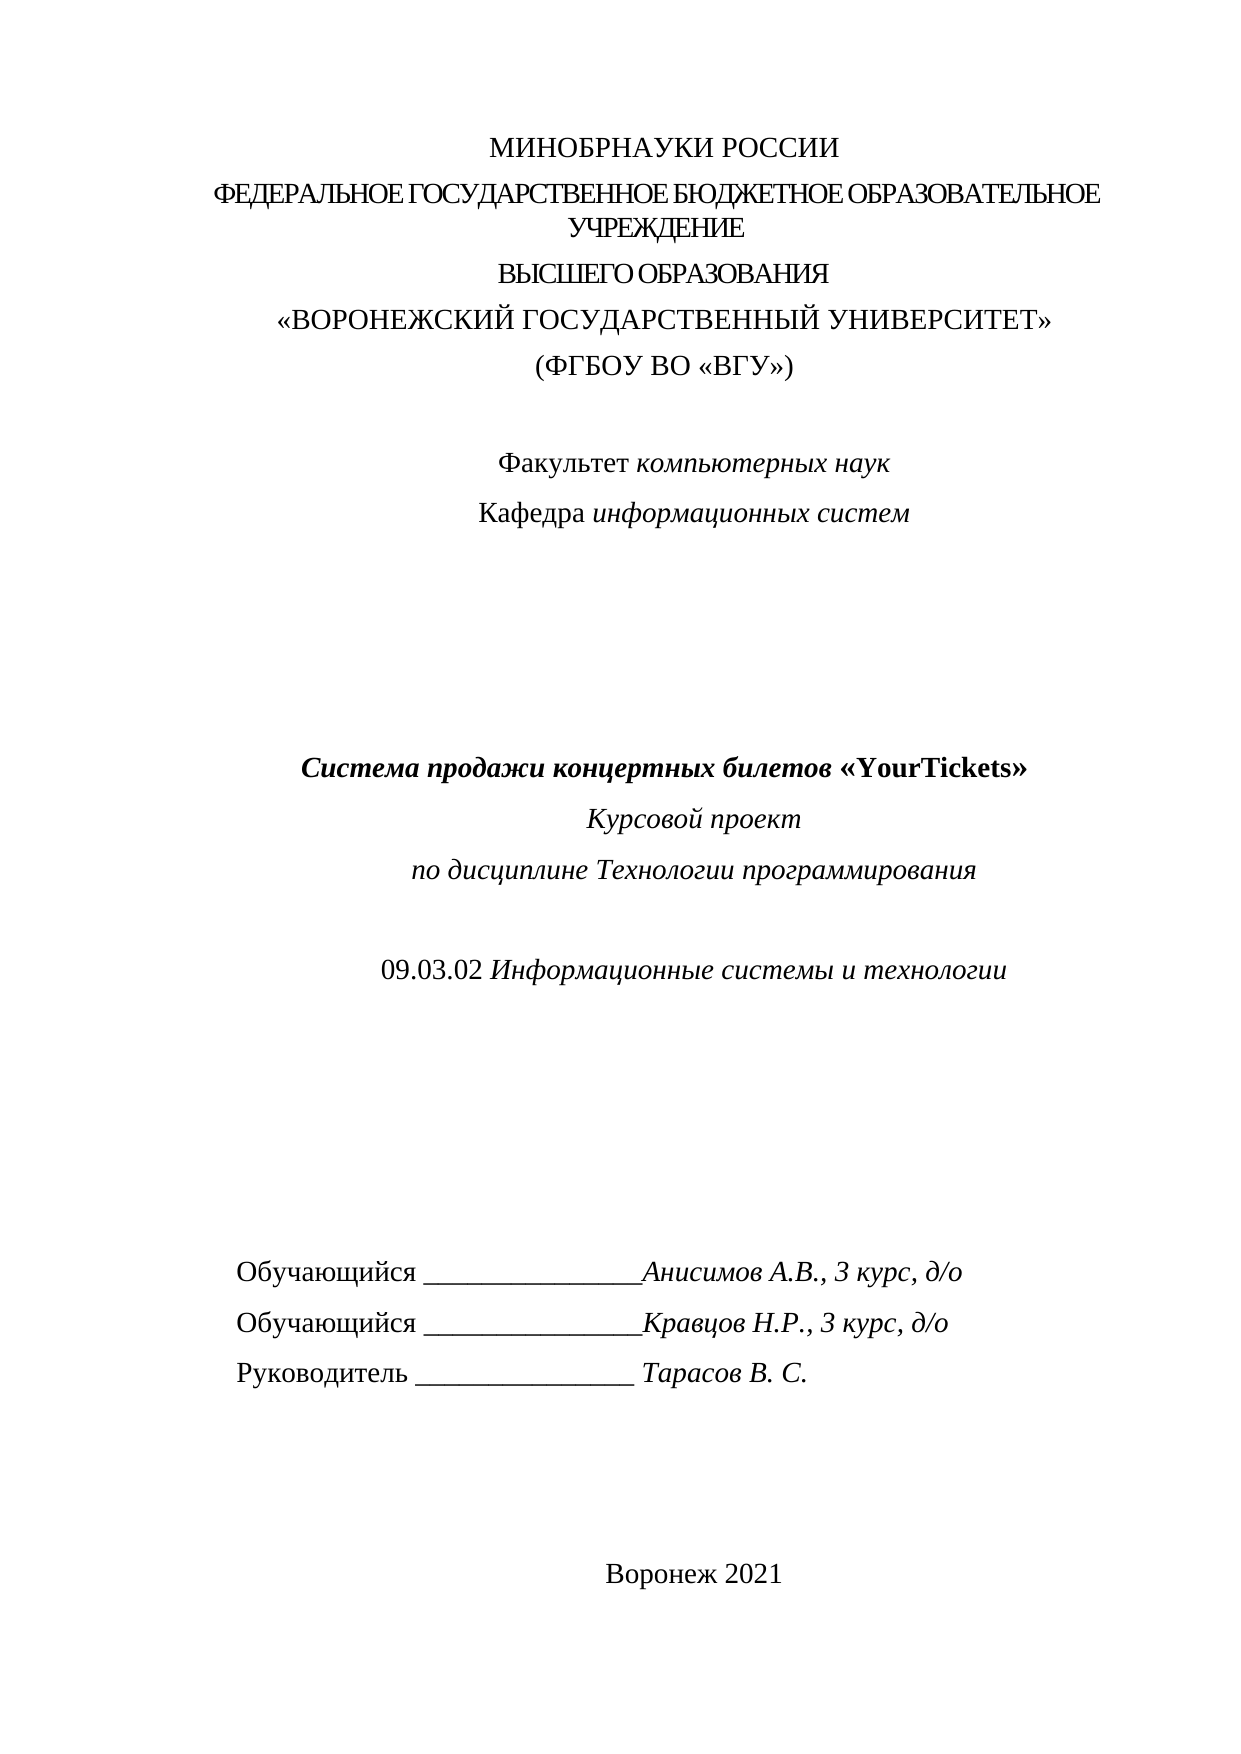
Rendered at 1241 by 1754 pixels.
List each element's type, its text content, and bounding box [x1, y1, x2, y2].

text ВЫСШЕГО ОБРАЗОВАНИЯ [177, 256, 1152, 290]
text Руководитель _______________ Тарасов В. С. [177, 1355, 1152, 1388]
text Факультет компьютерных наук [177, 445, 1152, 478]
text Обучающийся _______________Кравцов Н.Р., 3 курс, д/о [177, 1305, 1152, 1338]
text Воронеж 2021 [177, 1556, 1152, 1590]
text «ВОРОНЕЖСКИЙ ГОСУДАРСТВЕННЫЙ УНИВЕРСИТЕТ» [177, 302, 1152, 336]
text Курсовой проект [177, 802, 1152, 835]
text Система продажи концертных билетов «YourTickets» [177, 747, 1152, 785]
text Кафедра информационных систем [177, 495, 1152, 528]
text (ФГБОУ ВО «ВГУ») [177, 348, 1152, 382]
text Обучающийся _______________Анисимов А.В., 3 курс, д/о [177, 1254, 1152, 1288]
text по дисциплине Технологии программирования [177, 852, 1152, 885]
text МИНОБРНАУКИ РОССИИ [177, 131, 1152, 164]
text ФЕДЕРАЛЬНОЕ ГОСУДАРСТВЕННОЕ БЮДЖЕТНОЕ ОБРАЗОВАТЕЛЬНОЕ УЧРЕЖДЕНИЕ [133, 177, 1181, 244]
text 09.03.02 Информационные системы и технологии [177, 952, 1152, 986]
